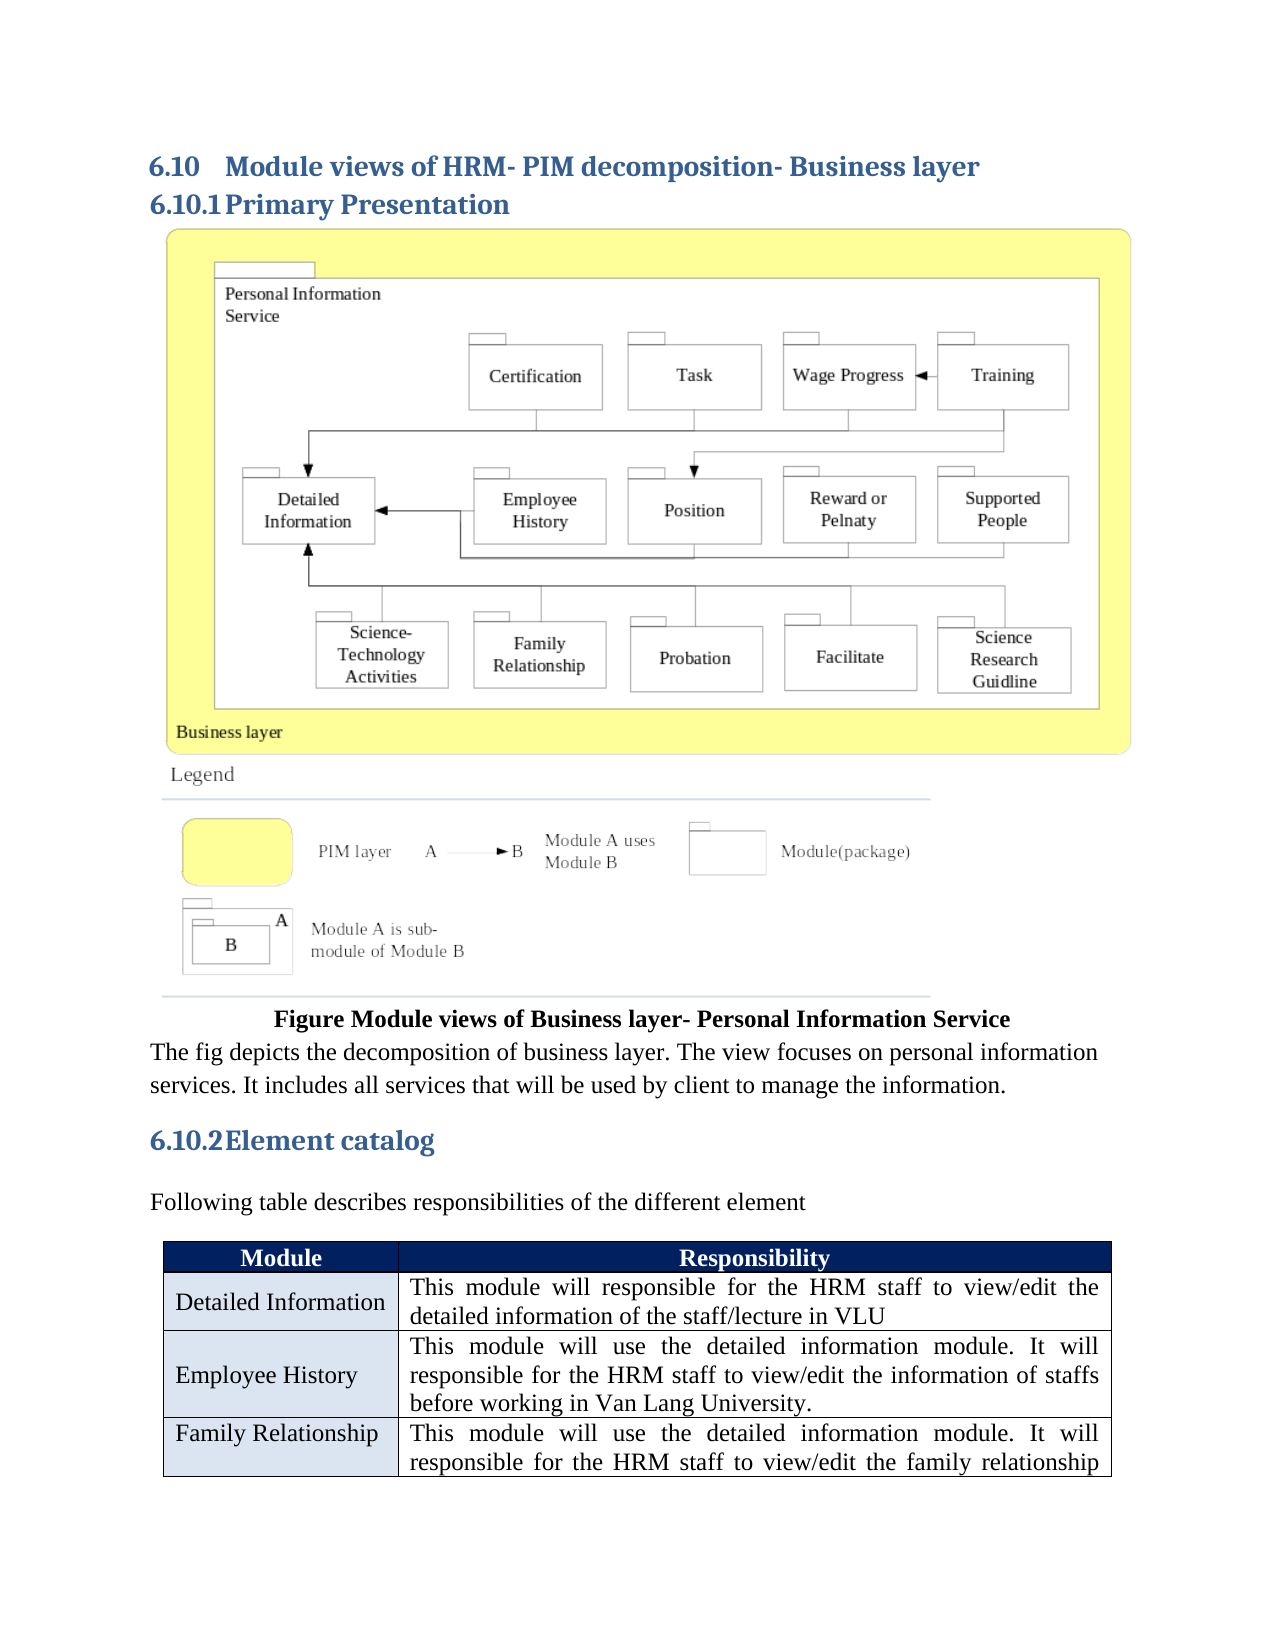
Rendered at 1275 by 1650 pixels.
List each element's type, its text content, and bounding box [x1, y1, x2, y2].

table_header Module [164, 1242, 398, 1271]
table_cell Family Relationship [164, 1418, 398, 1476]
table_header Responsibility [399, 1242, 1111, 1271]
text Following table describes responsibilities of the different element [150, 1187, 1125, 1216]
table_cell Detailed Information [164, 1273, 398, 1330]
subtitle Figure Module views of Business layer- Personal Information Service [159, 1004, 1125, 1033]
subtitle Primary Presentation [150, 188, 1125, 222]
table_cell This module will use the detailed information module. It will responsible for the HRM staff to view/edit the information of staffs before working in Van Lang University. [399, 1331, 1111, 1417]
subtitle Module views of HRM- PIM decomposition- Business layer [148, 150, 1125, 183]
table_cell This module will responsible for the HRM staff to view/edit the detailed information of the staff/lecture in VLU [399, 1273, 1111, 1330]
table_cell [399, 1418, 1111, 1476]
subtitle Element catalog [150, 1124, 1125, 1157]
table_cell Employee History [164, 1331, 398, 1417]
text The fig depicts the decomposition of business layer. The view focuses on personal information services. It includes all services that will be used by client to manage the information. [150, 1037, 1125, 1099]
